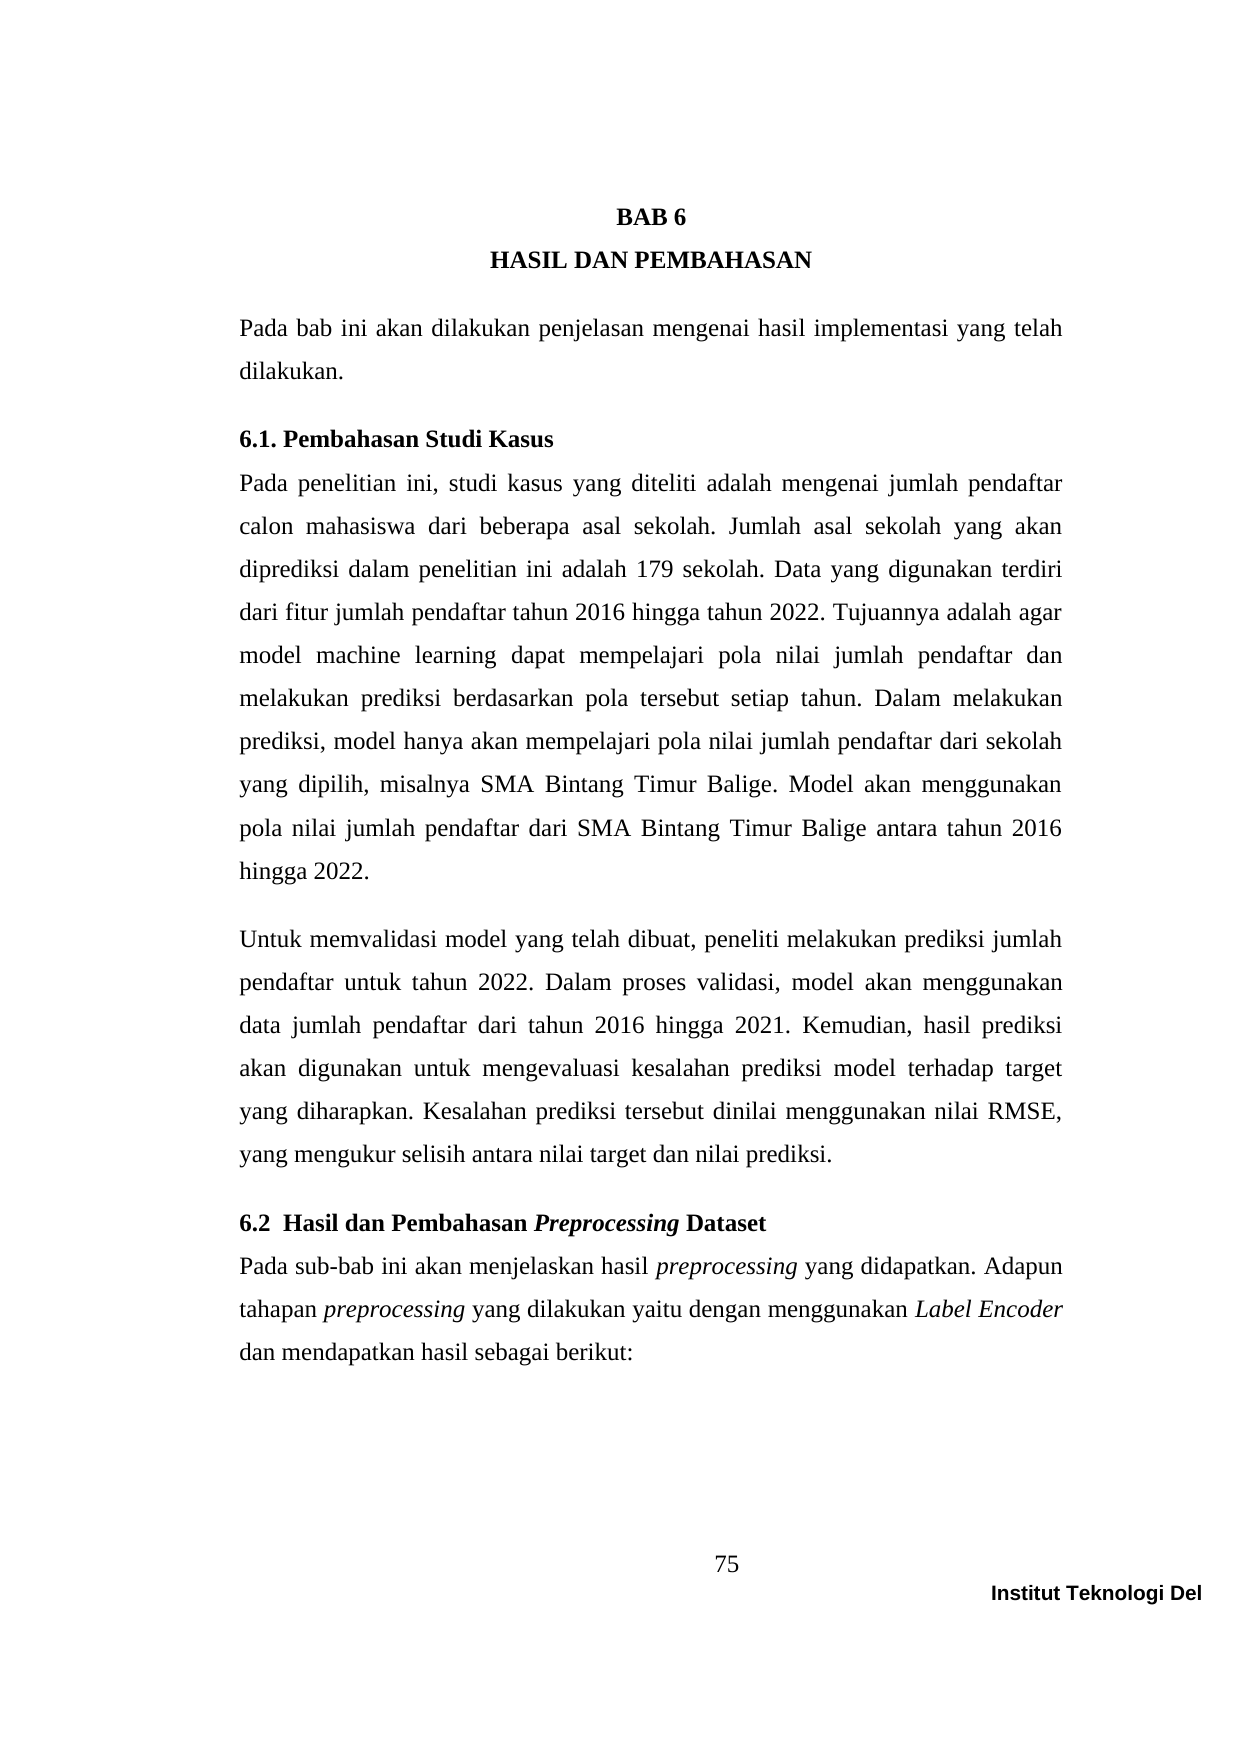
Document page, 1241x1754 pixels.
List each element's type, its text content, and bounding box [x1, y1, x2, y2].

text Pada sub-bab ini akan menjelaskan hasil preprocessing yang didapatkan. Adapun tahapan preprocessing yang dilakukan yaitu dengan menggunakan Label Encoder dan mendapatkan hasil sebagai berikut: [239, 1251, 1063, 1366]
text Untuk memvalidasi model yang telah dibuat, peneliti melakukan prediksi jumlah pendaftar untuk tahun 2022. Dalam proses validasi, model akan menggunakan data jumlah pendaftar dari tahun 2016 hingga 2021. Kemudian, hasil prediksi akan digunakan untuk mengevaluasi kesalahan prediksi model terhadap target yang diharapkan. Kesalahan prediksi tersebut dinilai menggunakan nilai RMSE, yang mengukur selisih antara nilai target dan nilai prediksi. [239, 924, 1063, 1168]
text Pada penelitian ini, studi kasus yang diteliti adalah mengenai jumlah pendaftar calon mahasiswa dari beberapa asal sekolah. Jumlah asal sekolah yang akan diprediksi dalam penelitian ini adalah 179 sekolah. Data yang digunakan terdiri dari fitur jumlah pendaftar tahun 2016 hingga tahun 2022. Tujuannya adalah agar model machine learning dapat mempelajari pola nilai jumlah pendaftar dan melakukan prediksi berdasarkan pola tersebut setiap tahun. Dalam melakukan prediksi, model hanya akan mempelajari pola nilai jumlah pendaftar dari sekolah yang dipilih, misalnya SMA Bintang Timur Balige. Model akan menggunakan pola nilai jumlah pendaftar dari SMA Bintang Timur Balige antara tahun 2016 hingga 2022. [239, 468, 1063, 884]
subtitle BAB 6 HASIL DAN PEMBAHASAN [239, 202, 1063, 274]
text Pada bab ini akan dilakukan penjelasan mengenai hasil implementasi yang telah dilakukan. [239, 313, 1063, 385]
subtitle 6.2 Hasil dan Pembahasan Preprocessing Dataset [239, 1208, 1063, 1236]
subtitle 6.1. Pembahasan Studi Kasus [239, 424, 1063, 453]
